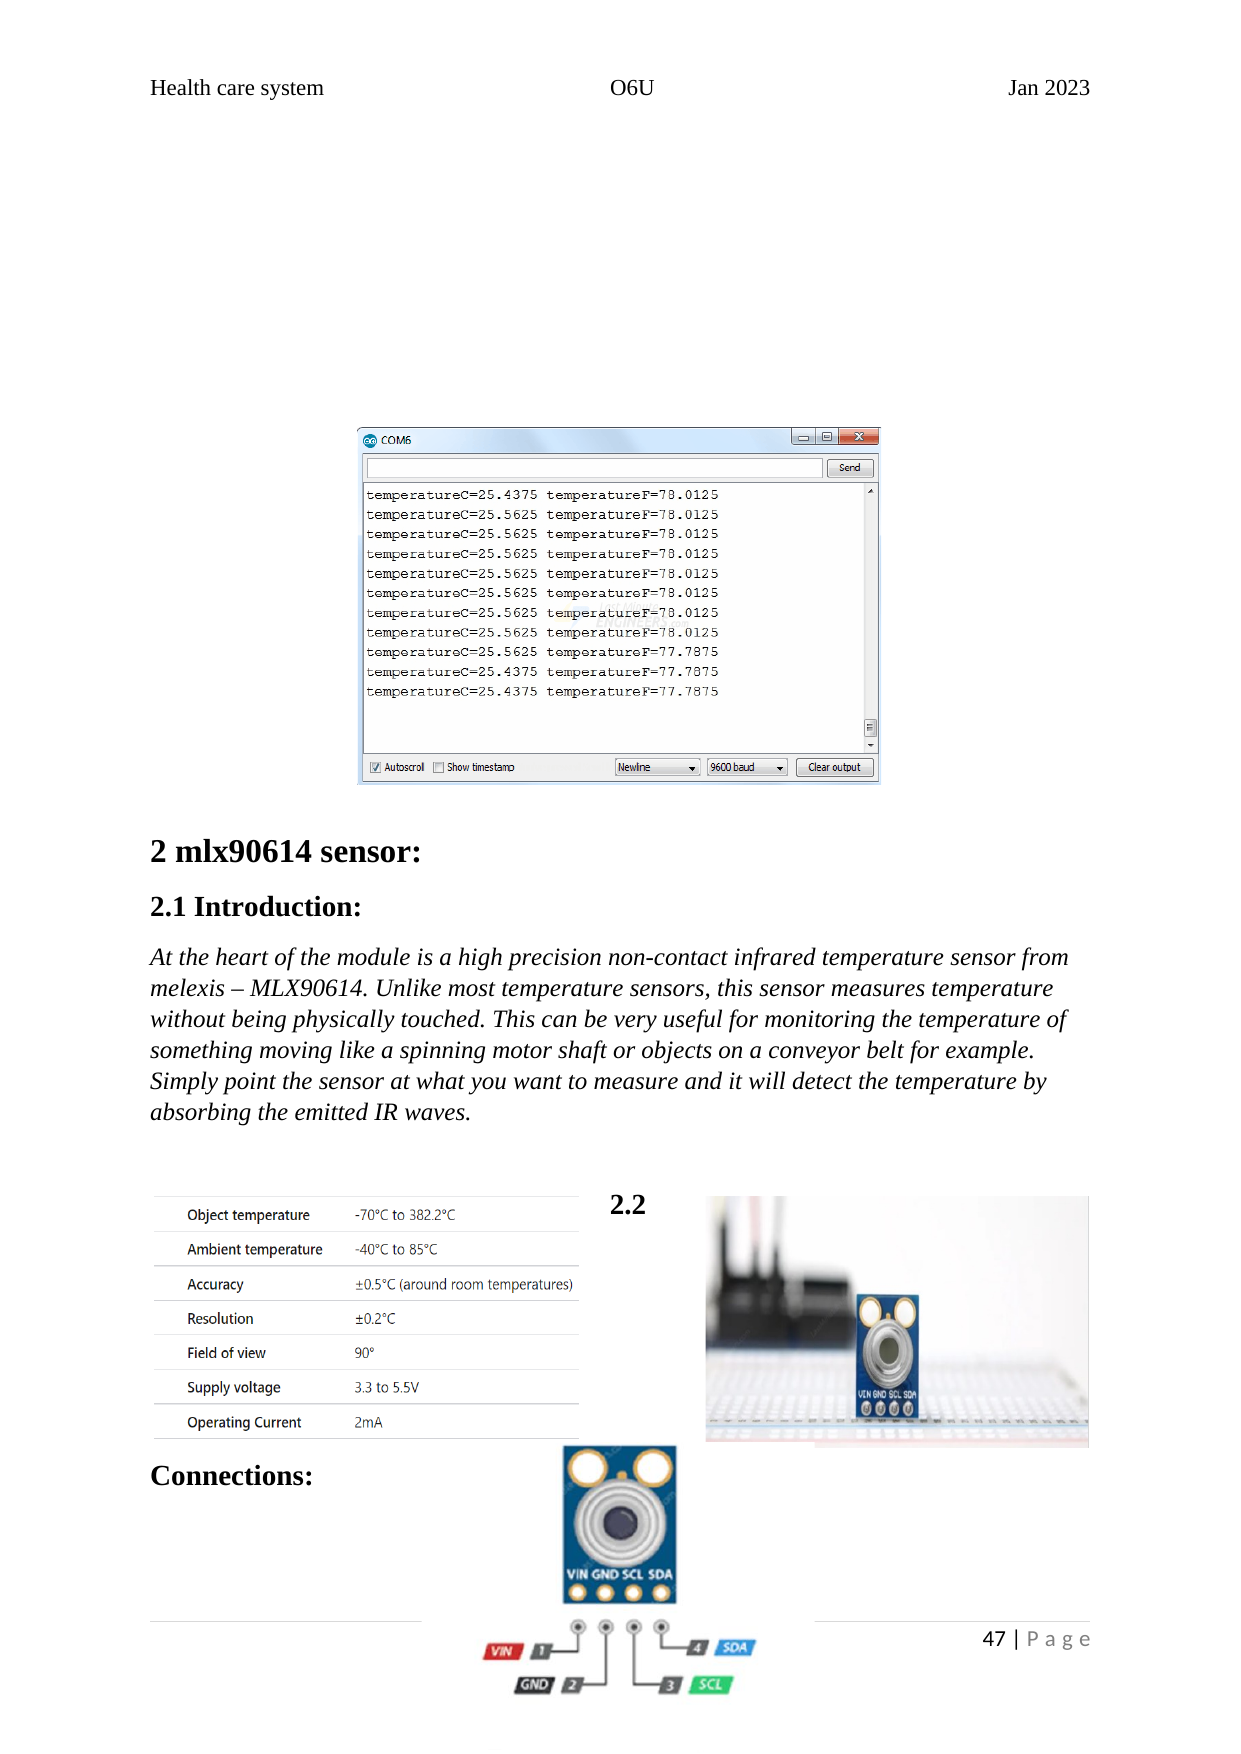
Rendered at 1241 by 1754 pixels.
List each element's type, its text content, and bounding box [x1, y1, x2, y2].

text 2.1 Introduction: [150, 889, 1090, 922]
picture [150, 1194, 1088, 1752]
text 2.2 Connections: [150, 1187, 1090, 1492]
picture [356, 427, 882, 783]
text At the heart of the module is a high precision non-contact infrared temperature sensor from melexis – MLX90614. Unlike most temperature sensors, this sensor measures temperature without being physically touched. This can be very useful for monitoring the temperature of something moving like a spinning motor shaft or objects on a conveyor belt for example. Simply point the sensor at what you want to measure and it will detect the temperature by absorbing the emitted IR waves. [150, 942, 1090, 1126]
text 2 mlx90614 sensor: [150, 831, 1090, 869]
